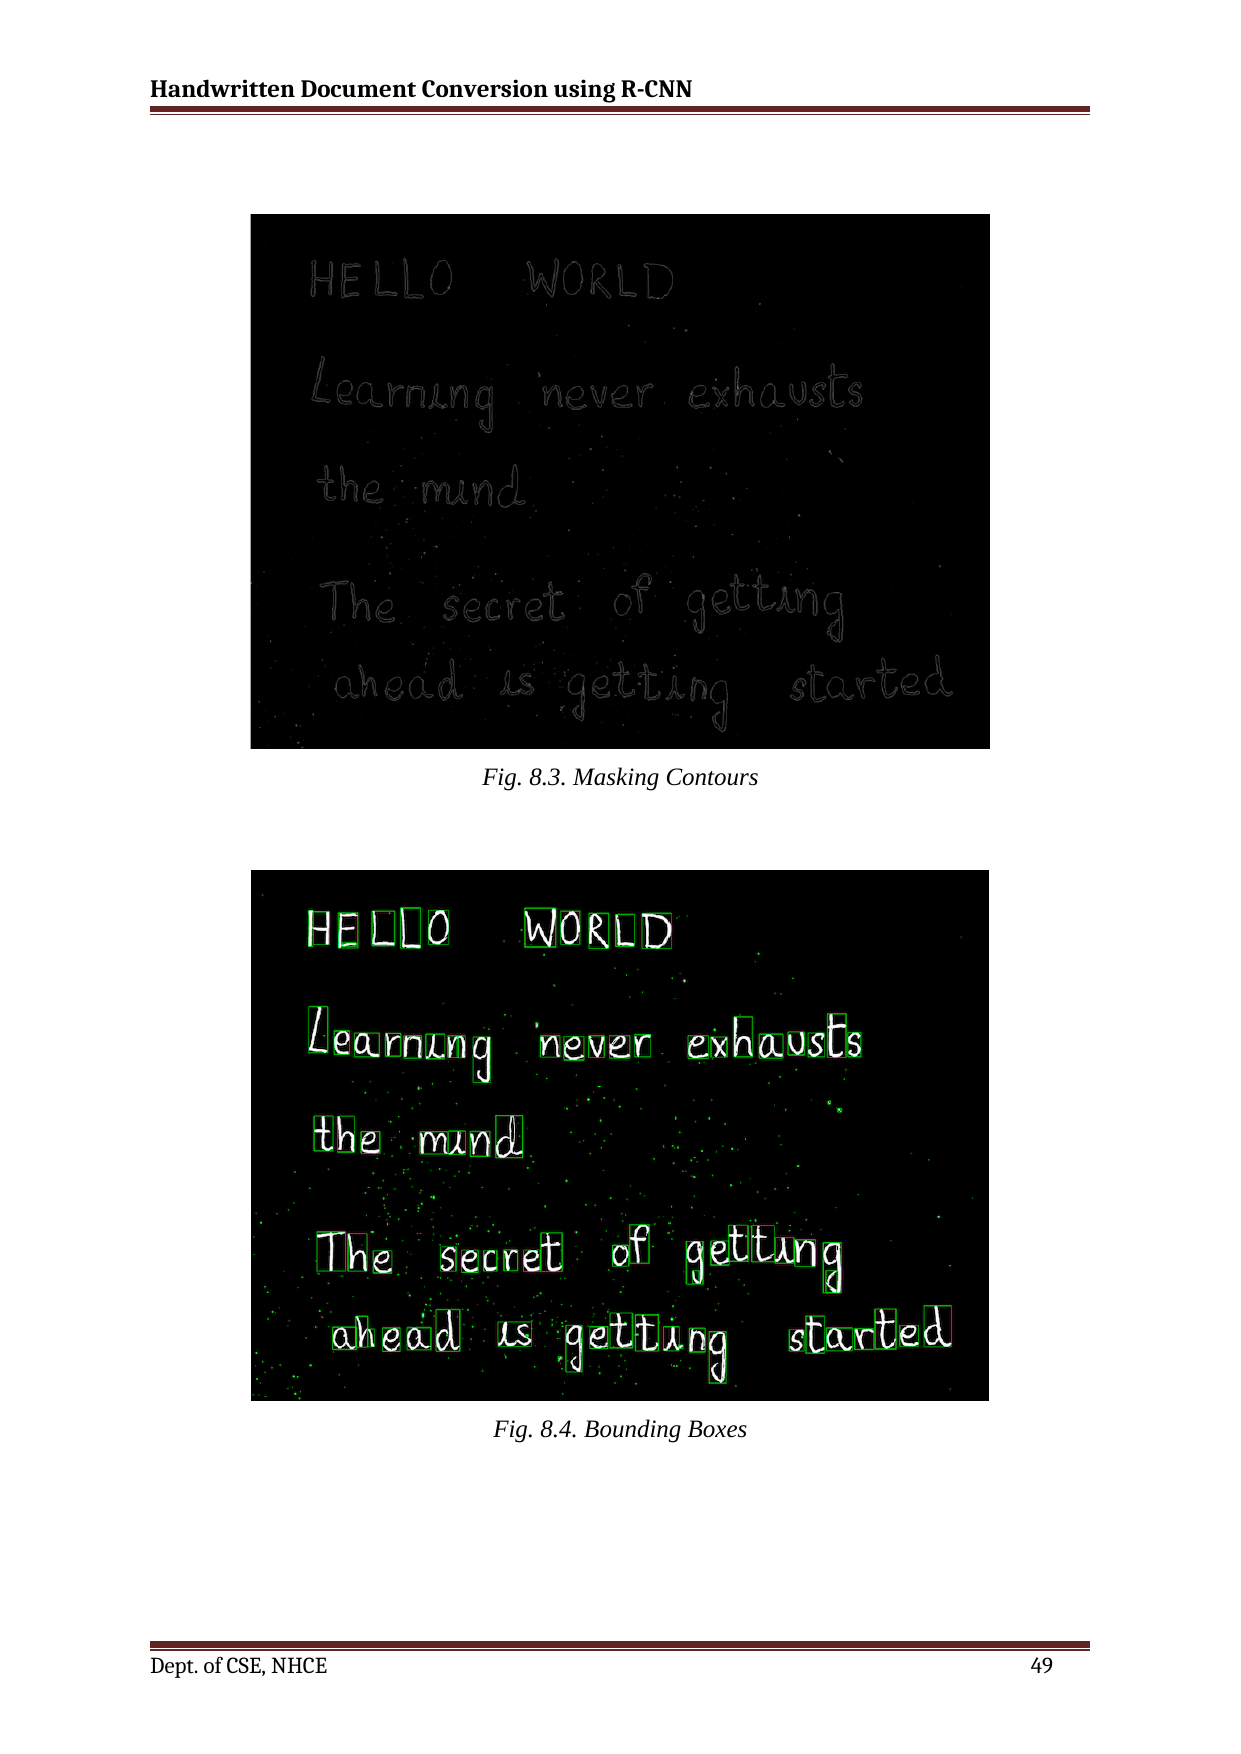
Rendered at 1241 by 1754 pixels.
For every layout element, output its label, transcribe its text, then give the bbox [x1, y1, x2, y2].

text Fig. 8.4. Bounding Boxes [150, 1414, 1090, 1443]
picture [250, 214, 990, 749]
text Fig. 8.3. Masking Contours [150, 762, 1090, 791]
picture [251, 870, 989, 1401]
